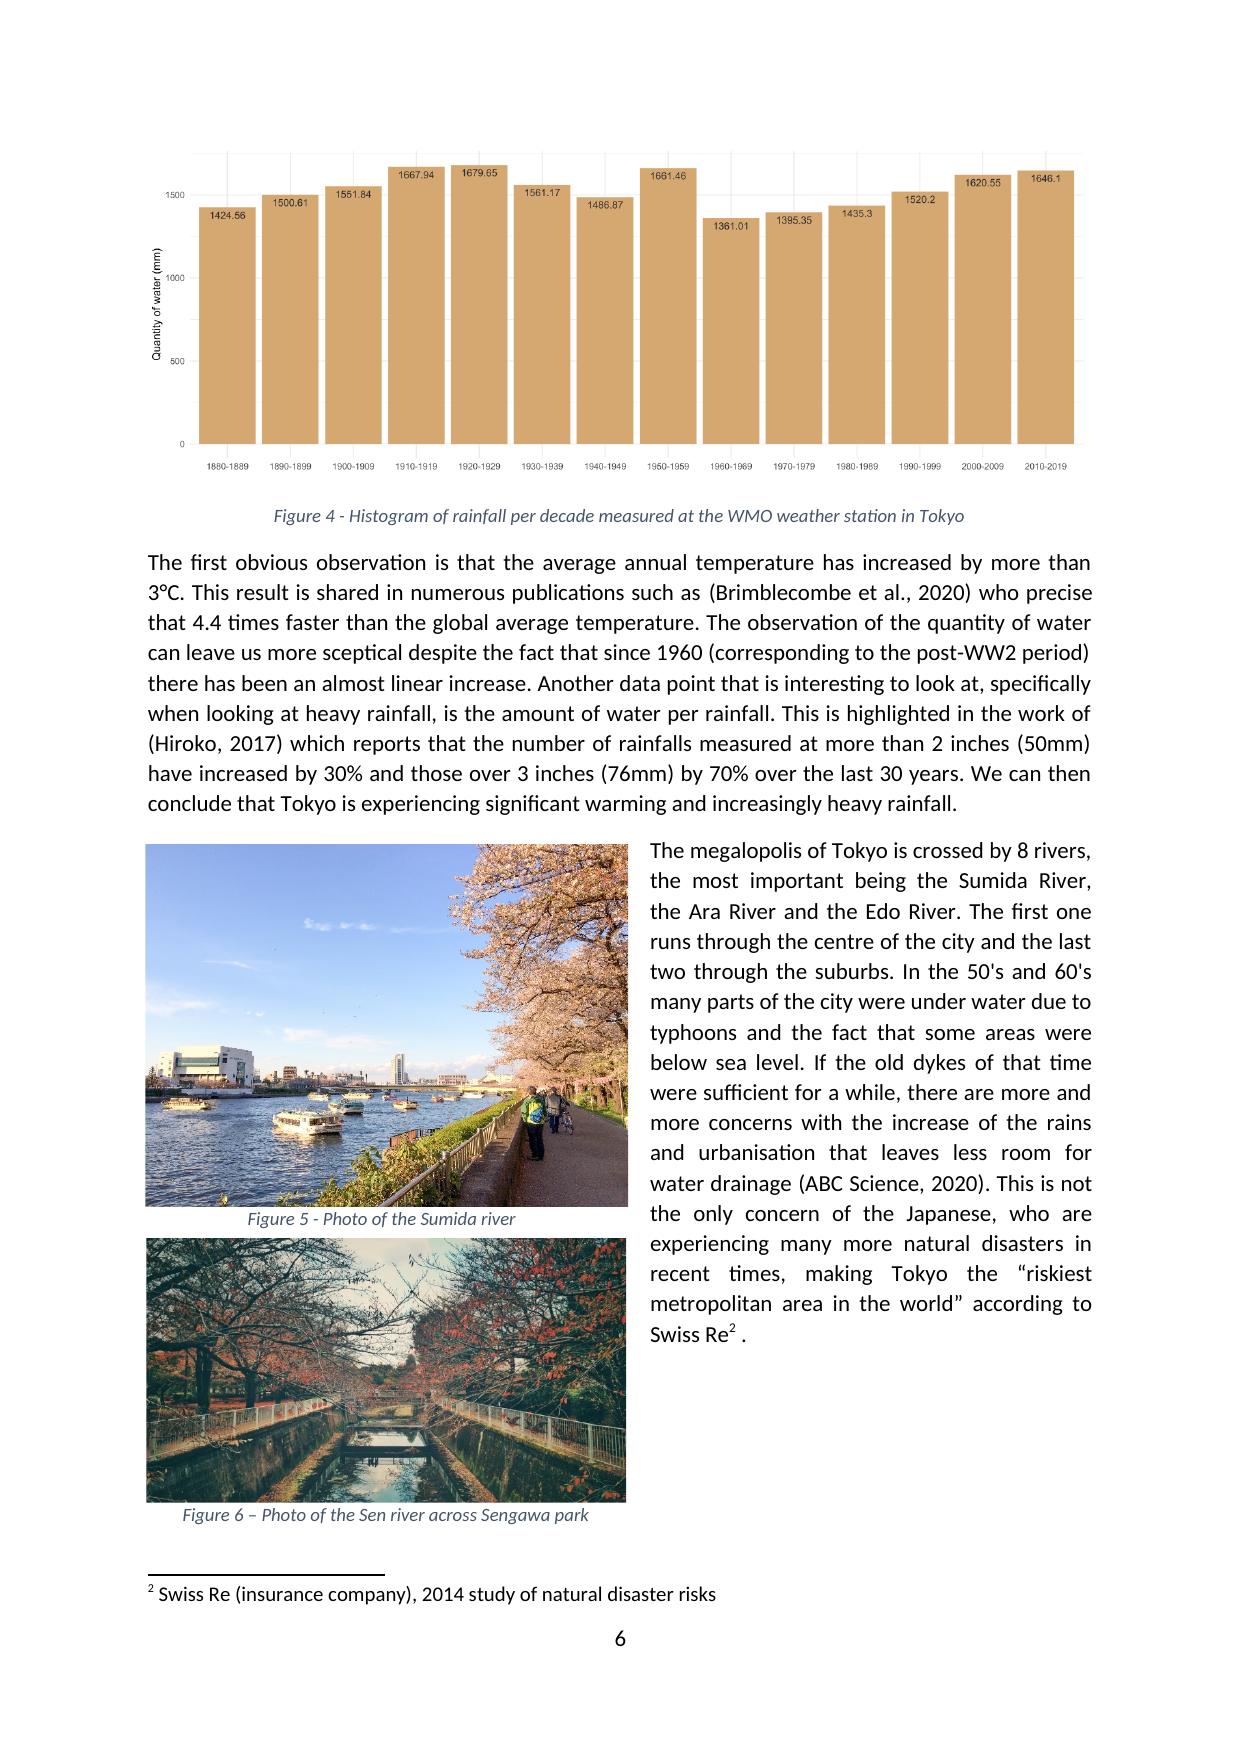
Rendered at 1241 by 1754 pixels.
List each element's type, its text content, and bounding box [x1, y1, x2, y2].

picture [147, 147, 1093, 486]
text The first obvious observation is that the average annual temperature has increased by more than 3°C. This result is shared in numerous publications such as (Brimblecombe et al., 2020) who precise that 4.4 times faster than the global average temperature. The observation of the quantity of water can leave us more sceptical despite the fact that since 1960 (corresponding to the post-WW2 period) there has been an almost linear increase. Another data point that is interesting to look at, specifically when looking at heavy rainfall, is the amount of water per rainfall. This is highlighted in the work of (Hiroko, 2017) which reports that the number of rainfalls measured at more than 2 inches (50mm) have increased by 30% and those over 3 inches (76mm) by 70% over the last 30 years. We can then conclude that Tokyo is experiencing significant warming and increasingly heavy rainfall. [148, 548, 1093, 817]
picture [145, 844, 629, 1207]
text The megalopolis of Tokyo is crossed by 8 rivers, the most important being the Sumida River, the Ara River and the Edo River. The first one runs through the centre of the city and the last two through the suburbs. In the 50's and 60's many parts of the city were under water due to typhoons and the fact that some areas were below sea level. If the old dykes of that time were sufficient for a while, there are more and more concerns with the increase of the rains and urbanisation that leaves less room for water drainage (ABC Science, 2020). This is not the only concern of the Japanese, who are experiencing many more natural disasters in recent times, making Tokyo the “riskiest metropolitan area in the world” according to Swiss Re . [650, 836, 1093, 1348]
picture [144, 1238, 626, 1502]
text Figure 4 - Histogram of rainfall per decade measured at the WMO weather station in Tokyo [148, 504, 1093, 527]
